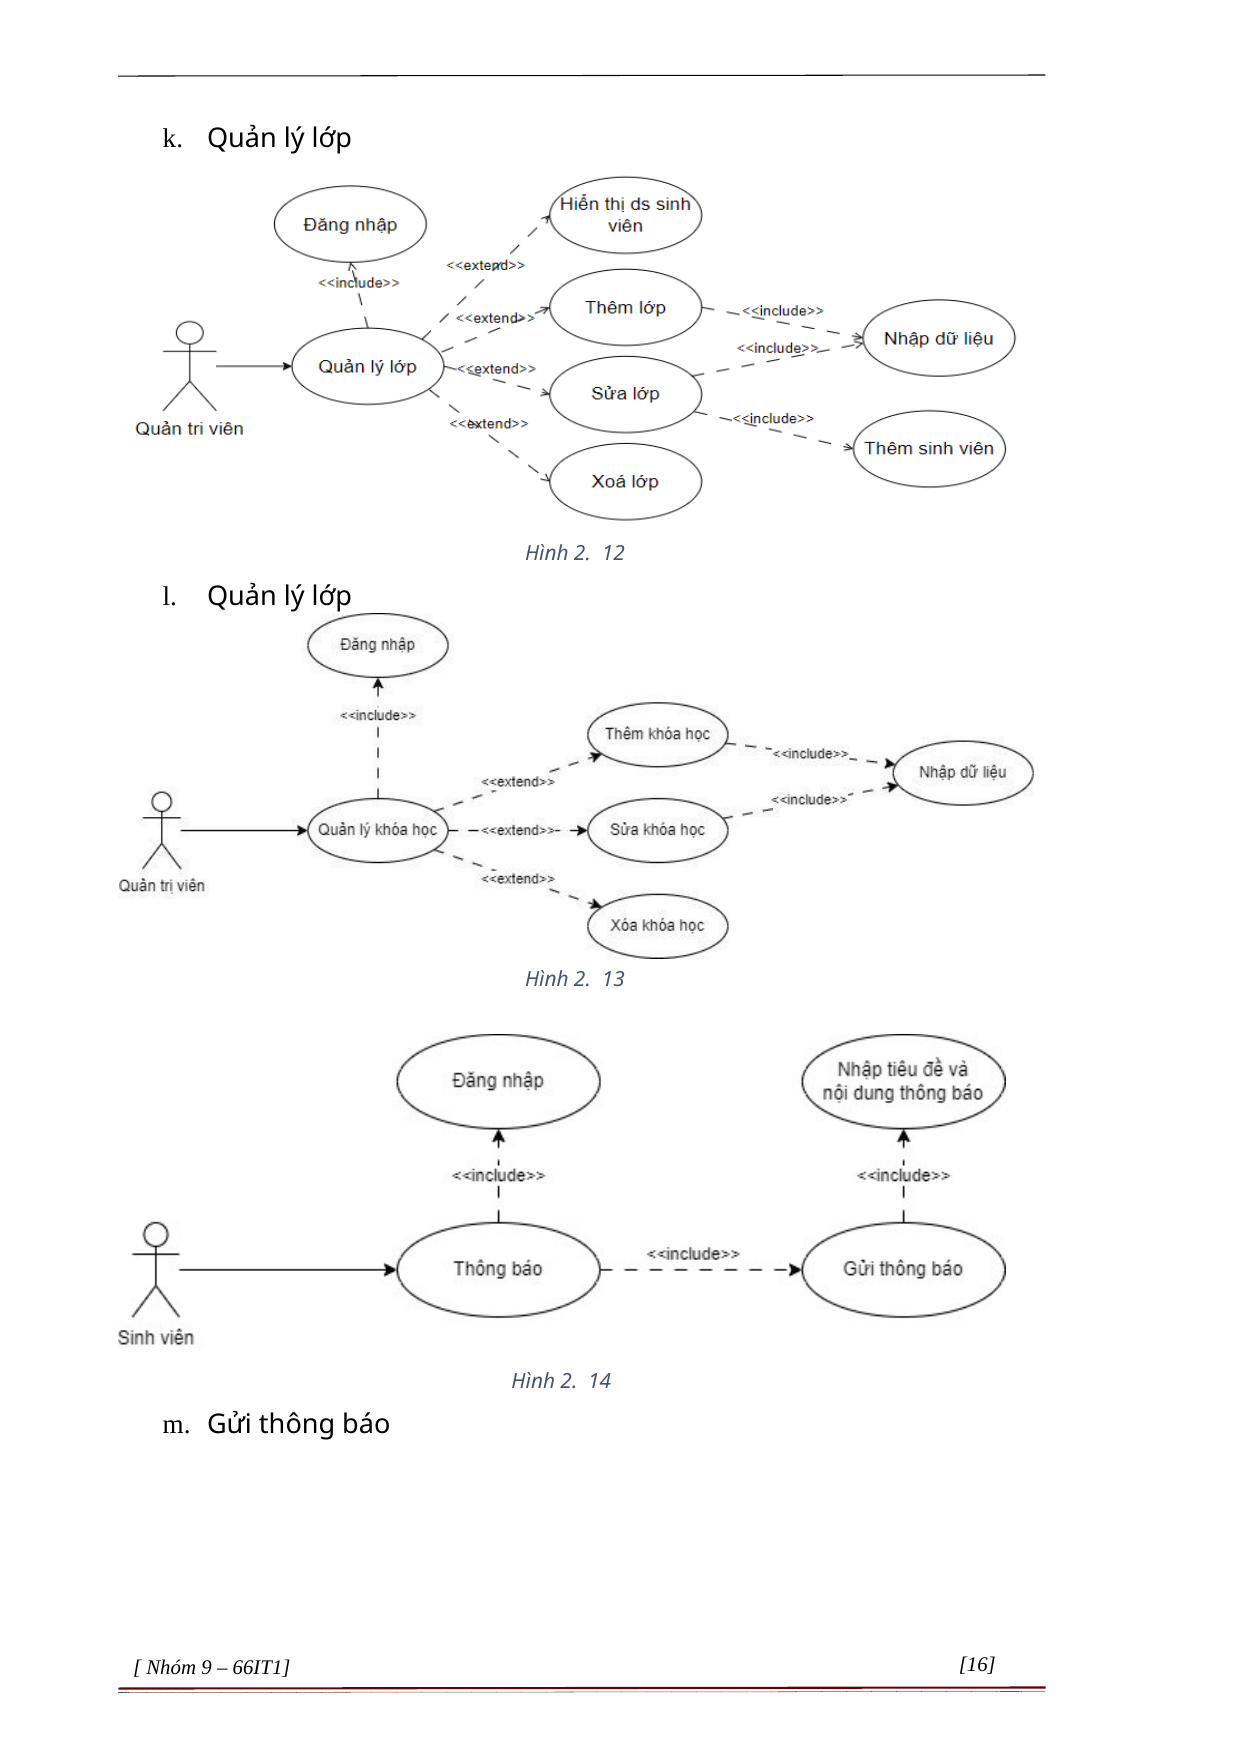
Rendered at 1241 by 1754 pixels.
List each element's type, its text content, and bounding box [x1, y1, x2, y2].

picture [118, 1034, 1006, 1351]
picture [118, 613, 1034, 959]
list Quản lý lớp [162, 118, 1033, 155]
picture [118, 155, 1034, 532]
text Hình 2. 12 [118, 538, 1033, 566]
text Hình 2. 13 [118, 964, 1033, 993]
list Quản lý lớp [162, 577, 1033, 613]
